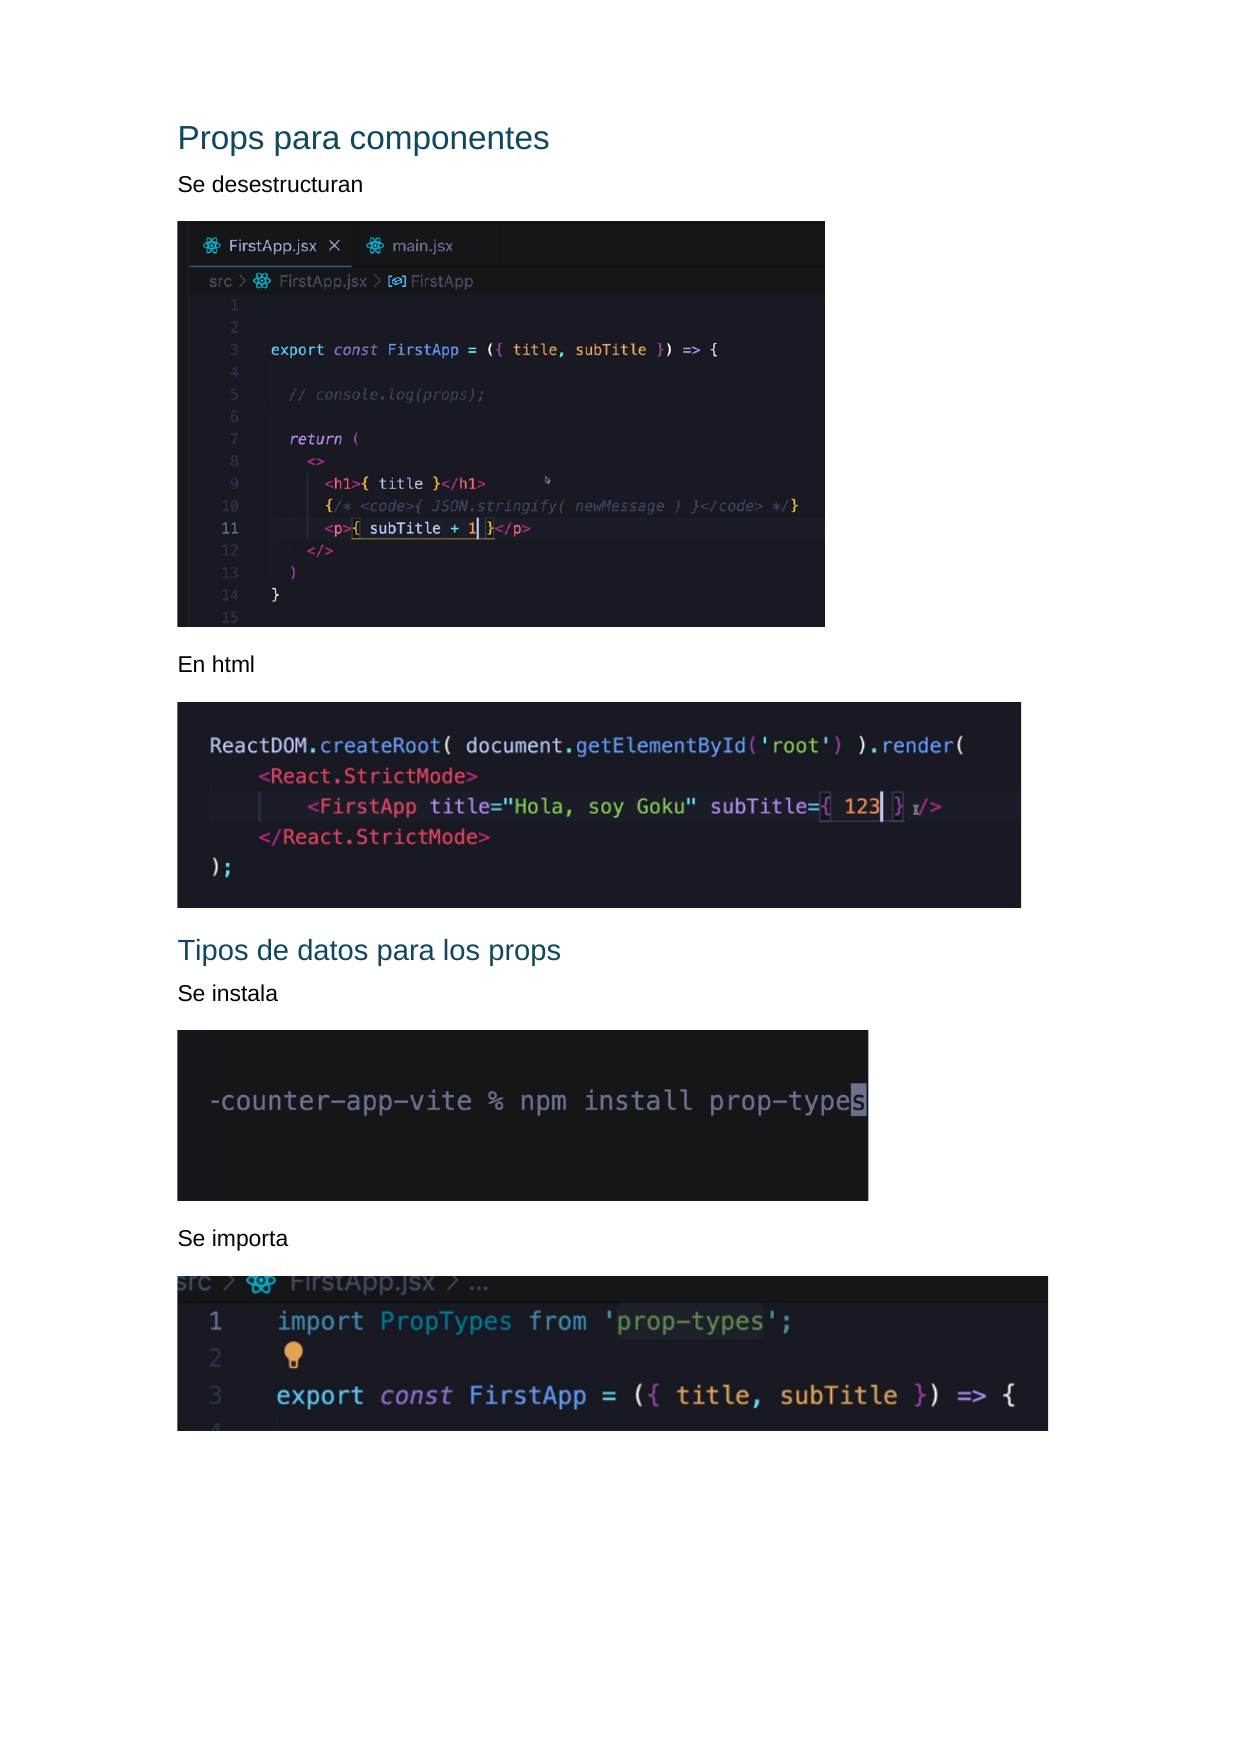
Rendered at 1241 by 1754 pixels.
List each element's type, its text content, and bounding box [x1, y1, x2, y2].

picture [177, 1276, 1049, 1431]
text Se instala [177, 979, 1152, 1006]
text En html [177, 651, 1152, 678]
subtitle Tipos de datos para los props [177, 933, 1152, 966]
text Se desestructuran [177, 171, 1152, 197]
text Se importa [177, 1225, 1152, 1251]
subtitle Props para componentes [177, 118, 1152, 157]
picture [177, 1030, 869, 1201]
picture [177, 221, 825, 627]
picture [177, 702, 1022, 908]
